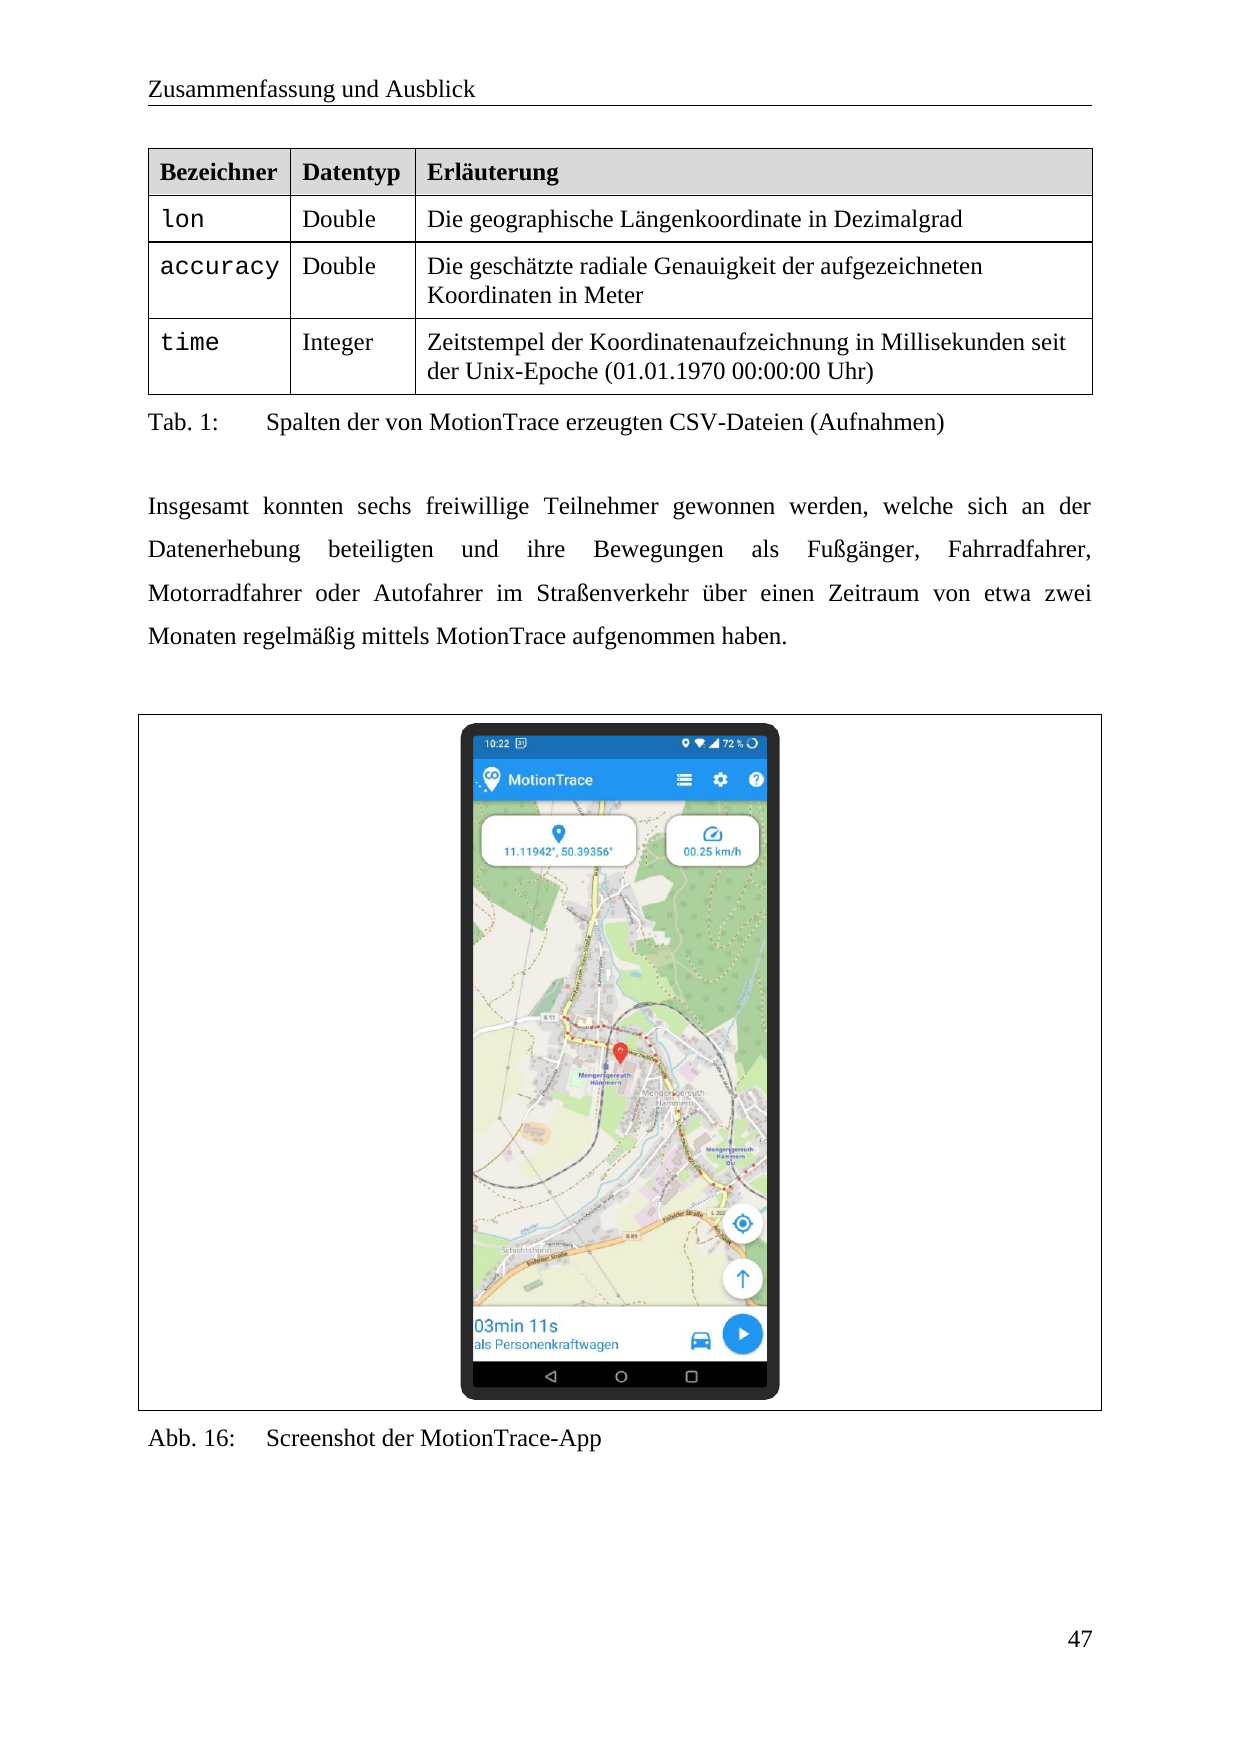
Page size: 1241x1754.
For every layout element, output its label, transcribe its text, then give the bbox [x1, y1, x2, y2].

table_cell accuracy [149, 243, 290, 317]
table_cell Double [291, 243, 415, 317]
table_cell Die geographische Längenkoordinate in Dezimalgrad [416, 196, 1092, 241]
table_cell Double [291, 196, 415, 241]
text Insgesamt konnten sechs freiwillige Teilnehmer gewonnen werden, welche sich an der Datenerhebung beteiligten und ihre Bewegungen als Fußgänger, Fahrradfahrer, Motorradfahrer oder Autofahrer im Straßenverkehr über einen Zeitraum von etwa zwei Monaten regelmäßig mittels MotionTrace aufgenommen haben. [148, 491, 1092, 649]
table_header Bezeichner [149, 149, 290, 194]
table_header Erläuterung [416, 149, 1092, 194]
picture [474, 736, 767, 1387]
table_cell lon [149, 196, 290, 241]
table_header Datentyp [291, 149, 415, 194]
table_cell Zeitstempel der Koordinatenaufzeichnung in Millisekunden seit der Unix-Epoche (01.01.1970 00:00:00 Uhr) [416, 319, 1092, 393]
table_cell Integer [291, 319, 415, 393]
table_cell time [149, 319, 290, 393]
table_cell Die geschätzte radiale Genauigkeit der aufgezeichneten Koordinaten in Meter [416, 243, 1092, 317]
